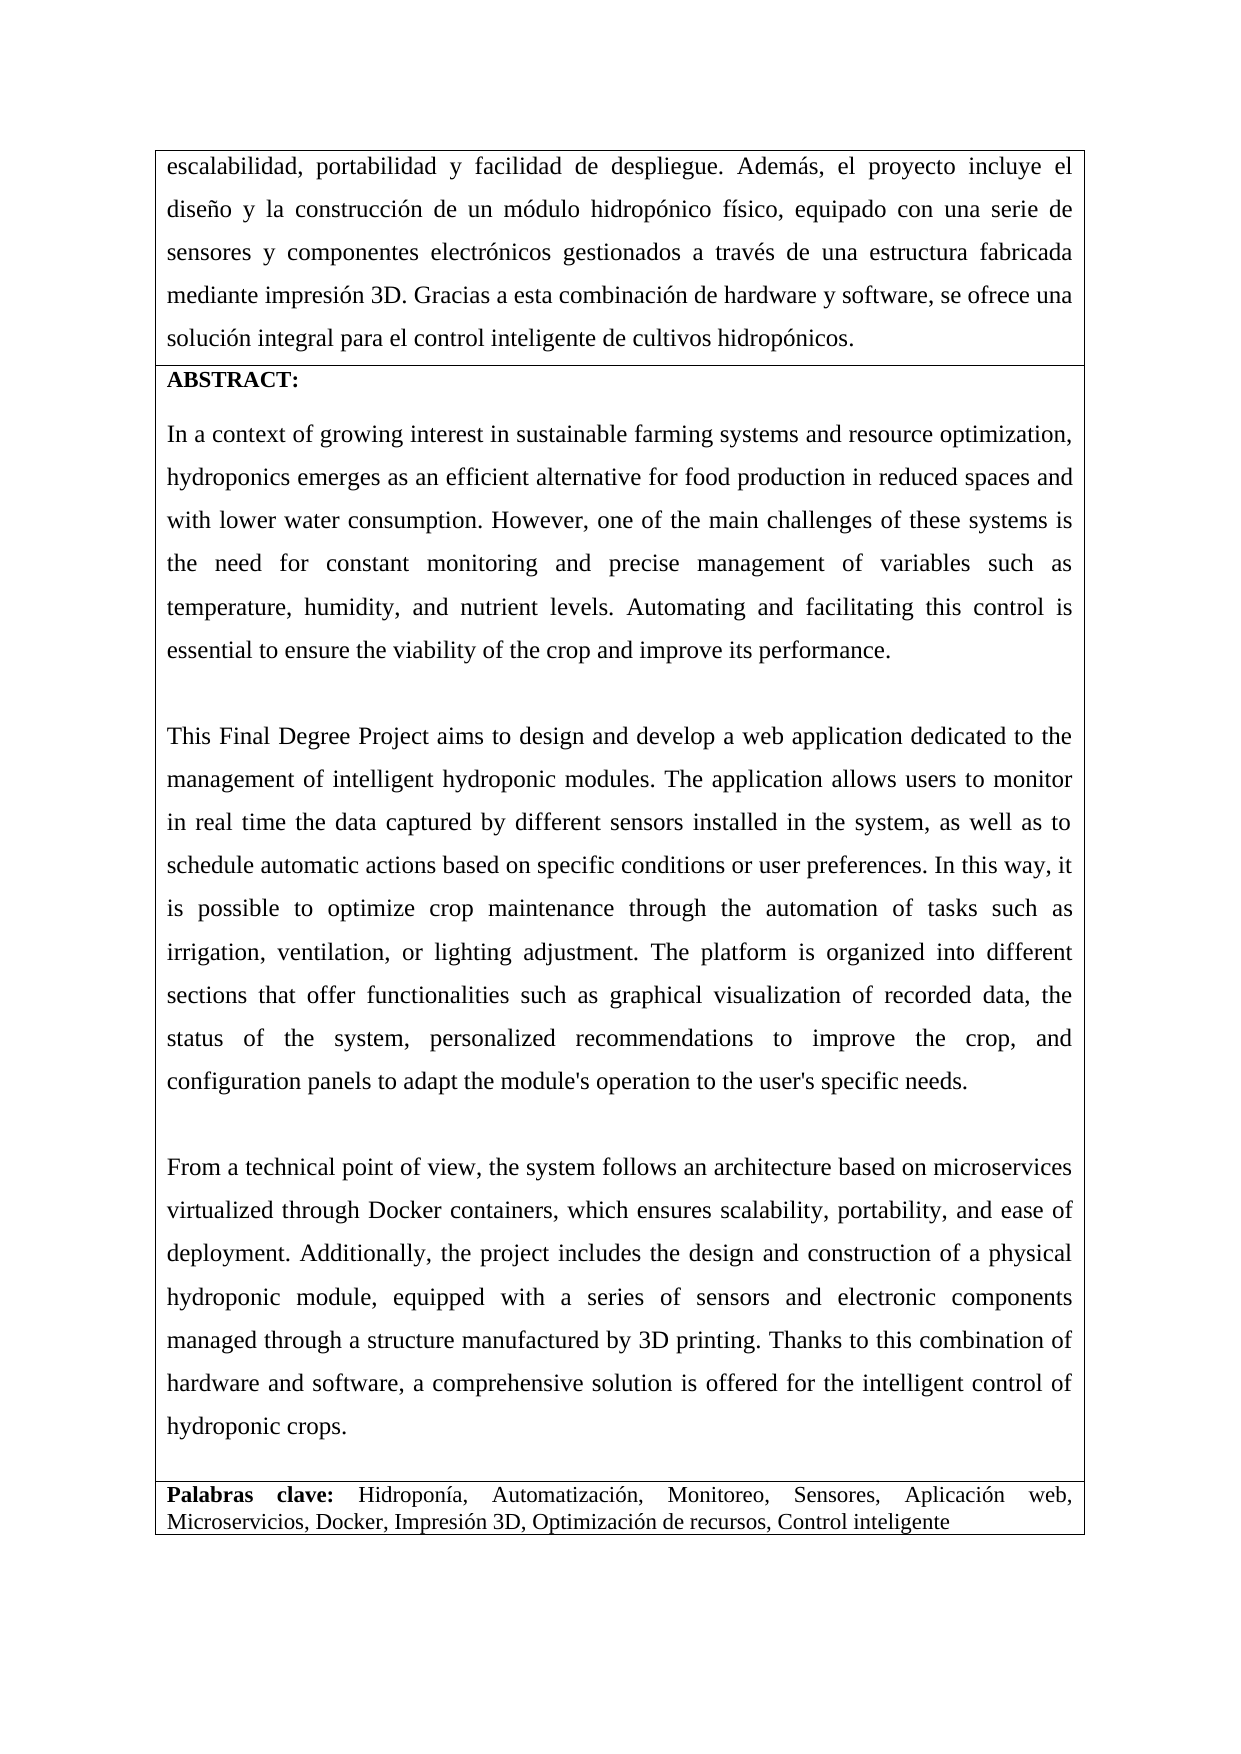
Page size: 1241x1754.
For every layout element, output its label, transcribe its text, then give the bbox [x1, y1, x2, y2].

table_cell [156, 151, 1084, 365]
table_cell Palabras clave: Hidroponía, Automatización, Monitoreo, Sensores, Aplicación web, Microservicios, Docker, Impresión 3D, Optimización de recursos, Control inteligente [156, 1482, 1084, 1534]
table_cell ABSTRACT: In a context of growing interest in sustainable farming systems and resource optimization, hydroponics emerges as an efficient alternative for food production in reduced spaces and with lower water consumption. However, one of the main challenges of these systems is the need for constant monitoring and precise management of variables such as temperature, humidity, and nutrient levels. Automating and facilitating this control is essential to ensure the viability of the crop and improve its performance. This Final Degree Project aims to design and develop a web application dedicated to the management of intelligent hydroponic modules. The application allows users to monitor in real time the data captured by different sensors installed in the system, as well as to schedule automatic actions based on specific conditions or user preferences. In this way, it is possible to optimize crop maintenance through the automation of tasks such as irrigation, ventilation, or lighting adjustment. The platform is organized into different sections that offer functionalities such as graphical visualization of recorded data, the status of the system, personalized recommendations to improve the crop, and configuration panels to adapt the module's operation to the user's specific needs. From a technical point of view, the system follows an architecture based on microservices virtualized through Docker containers, which ensures scalability, portability, and ease of deployment. Additionally, the project includes the design and construction of a physical hydroponic module, equipped with a series of sensors and electronic components managed through a structure manufactured by 3D printing. Thanks to this combination of hardware and software, a comprehensive solution is offered for the intelligent control of hydroponic crops. [156, 366, 1084, 1481]
